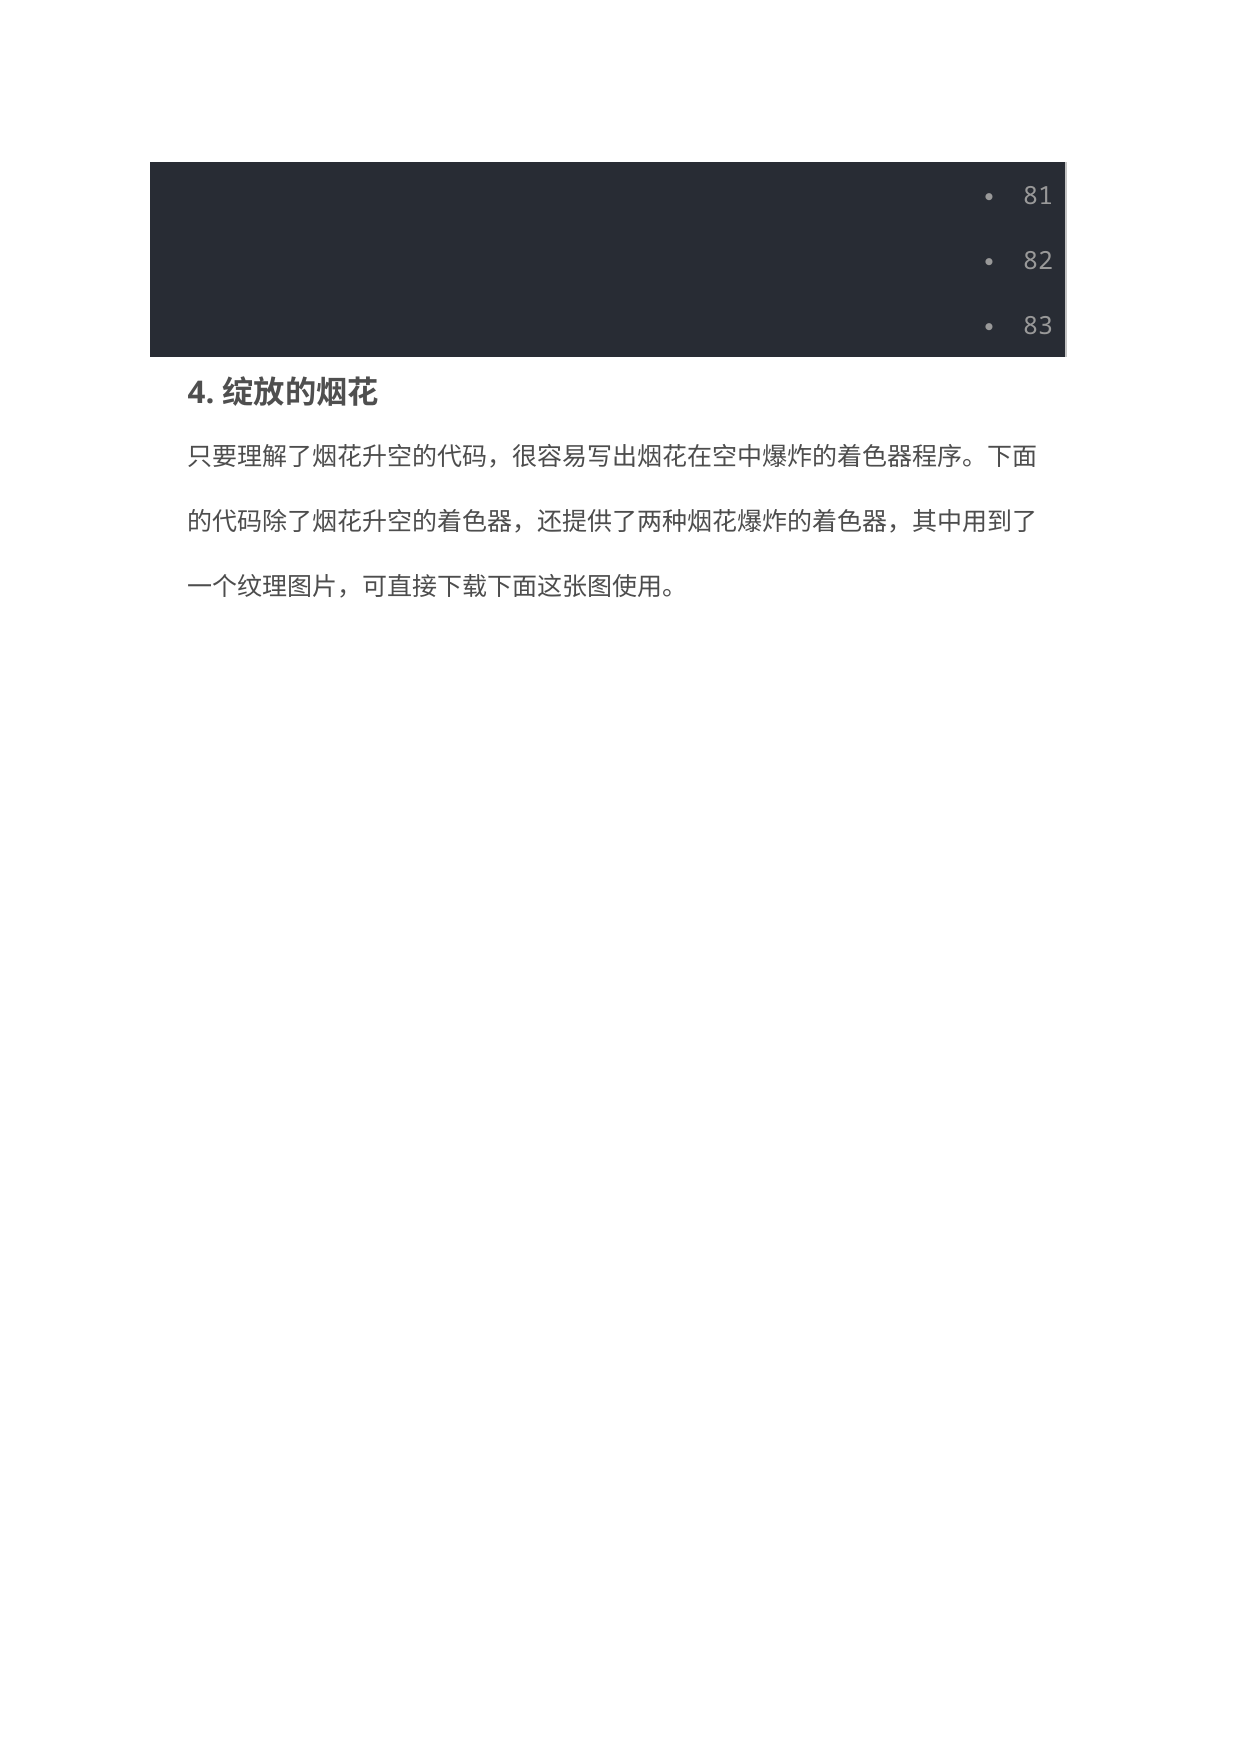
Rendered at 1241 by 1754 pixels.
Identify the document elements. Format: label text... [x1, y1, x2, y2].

subtitle 4. 绽放的烟花 [187, 357, 1053, 422]
list 83 [150, 292, 1065, 357]
text 只要理解了烟花升空的代码，很容易写出烟花在空中爆炸的着色器程序。下面的代码除了烟花升空的着色器，还提供了两种烟花爆炸的着色器，其中用到了一个纹理图片，可直接下载下面这张图使用。 [187, 422, 1053, 617]
list 81 [150, 162, 1065, 227]
list 82 [150, 227, 1065, 292]
